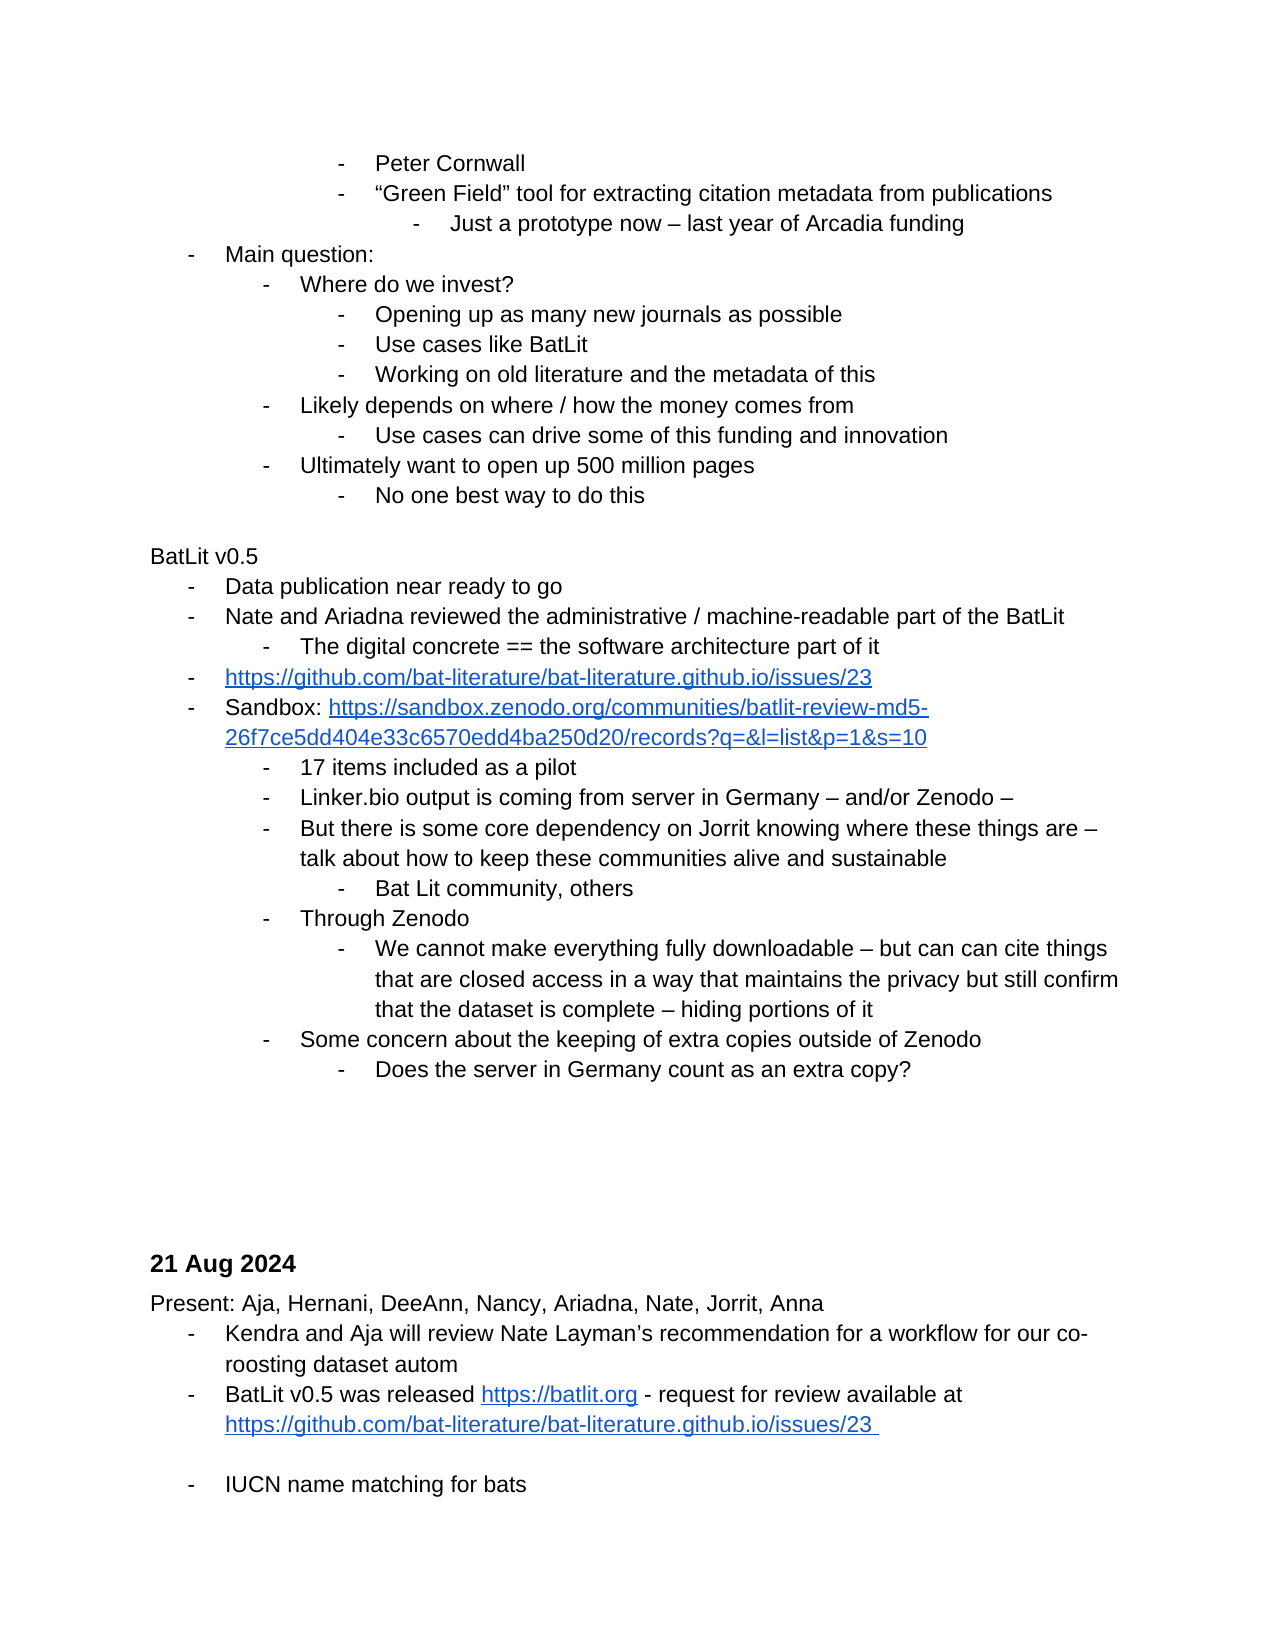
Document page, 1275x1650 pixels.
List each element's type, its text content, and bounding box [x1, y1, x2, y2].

list IUCN name matching for bats [187, 1471, 1125, 1498]
list Linker.bio output is coming from server in Germany – and/or Zenodo – [262, 784, 1125, 811]
list But there is some core dependency on Jorrit knowing where these things are – talk about how to keep these communities alive and sustainable [262, 814, 1125, 871]
list Peter Cornwall [337, 150, 1125, 176]
list Through Zenodo [262, 905, 1125, 932]
list Some concern about the keeping of extra copies outside of Zenodo [262, 1026, 1125, 1052]
list Opening up as many new journals as possible [337, 301, 1125, 327]
list “Green Field” tool for extracting citation metadata from publications [337, 180, 1125, 207]
list https://github.com/bat-literature/bat-literature.github.io/issues/23 [187, 663, 1125, 690]
list We cannot make everything fully downloadable – but can can cite things that are closed access in a way that maintains the privacy but still confirm that the dataset is complete – hiding portions of it [337, 935, 1125, 1022]
text Present: Aja, Hernani, DeeAnn, Nancy, Ariadna, Nate, Jorrit, Anna [150, 1290, 1125, 1317]
list 17 items included as a pilot [262, 754, 1125, 781]
list Use cases can drive some of this funding and innovation [337, 422, 1125, 448]
list Kendra and Aja will review Nate Layman’s recommendation for a workflow for our co-roosting dataset autom [187, 1320, 1125, 1377]
list No one best way to do this [337, 482, 1125, 509]
list Does the server in Germany count as an extra copy? [337, 1056, 1125, 1083]
list BatLit v0.5 was released https://batlit.org - request for review available at https://github.com/bat-literature/bat-literature.github.io/issues/23 [187, 1381, 1125, 1437]
list Where do we invest? [262, 271, 1125, 297]
list Just a prototype now – last year of Arcadia funding [412, 210, 1125, 237]
text BatLit v0.5 [150, 543, 1125, 569]
list Sandbox: https://sandbox.zenodo.org/communities/batlit-review-md5-26f7ce5dd404e33c6570edd4ba250d20/records?q=&l=list&p=1&s=10 [187, 694, 1125, 750]
list Bat Lit community, others [337, 875, 1125, 901]
list The digital concrete == the software architecture part of it [262, 633, 1125, 660]
list Data publication near ready to go [187, 573, 1125, 599]
list Use cases like BatLit [337, 331, 1125, 358]
list Likely depends on where / how the money comes from [262, 392, 1125, 418]
list Working on old literature and the metadata of this [337, 361, 1125, 388]
list Main question: [187, 241, 1125, 267]
subtitle 21 Aug 2024 [150, 1249, 1125, 1278]
list Ultimately want to open up 500 million pages [262, 452, 1125, 478]
list Nate and Ariadna reviewed the administrative / machine-readable part of the BatLit [187, 603, 1125, 629]
